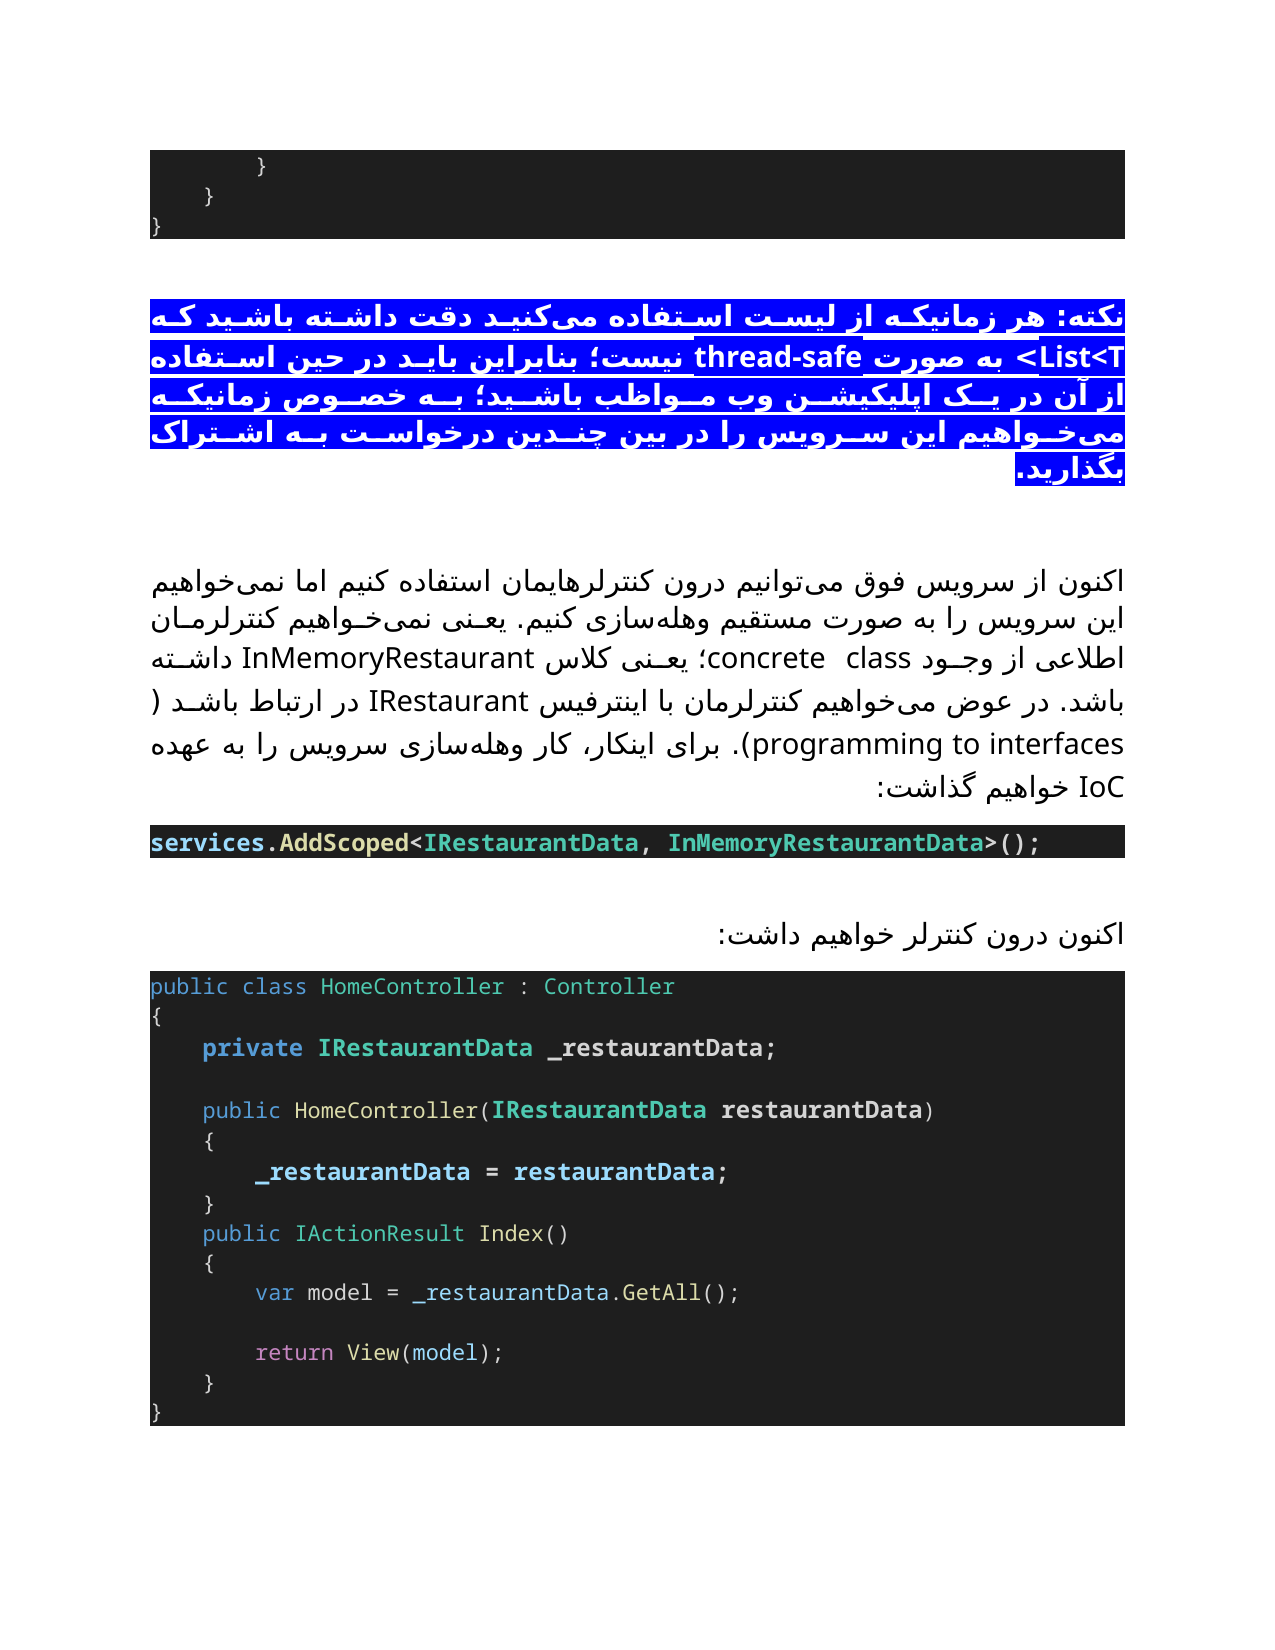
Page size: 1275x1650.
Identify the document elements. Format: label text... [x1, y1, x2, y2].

text return View(model); [150, 1337, 1125, 1366]
text { [150, 1125, 1125, 1155]
text { [150, 1001, 1125, 1030]
text { [150, 1247, 1125, 1277]
text } [150, 1366, 1125, 1396]
text private IRestaurantData _restaurantData; [150, 1030, 1125, 1063]
text services.AddScoped<IRestaurantData, InMemoryRestaurantData>(); [150, 825, 1125, 858]
text } [150, 150, 1125, 180]
text _restaurantData = restaurantData; [150, 1155, 1125, 1188]
text } [150, 1396, 1125, 1426]
text اکنون درون کنترلر خواهیم داشت: [150, 917, 1125, 951]
text } [150, 1188, 1125, 1217]
text public HomeController(IRestaurantData restaurantData) [150, 1093, 1125, 1125]
text public IActionResult Index() [150, 1217, 1125, 1247]
text اکنون از سرویس فوق می‌توانیم درون کنترلرهایمان استفاده کنیم اما نمی‌خواهیم این سرویس را به صورت مستقیم وهله‌سازی کنیم. یعنی نمی‌خواهیم کنترلرمان اطلاعی از وجود concrete class؛ یعنی کلاس InMemoryRestaurant داشته باشد. در عوض می‌خواهیم کنترلرمان با اینترفیس IRestaurant در ارتباط باشد (programming to interfaces). برای اینکار، کار وهله‌سازی سرویس را به عهده IoC خواهیم گذاشت: [150, 564, 1125, 806]
text نکته: هر زمانیکه از لیست استفاده می‌کنید دقت داشته باشید که List<T> به صورت thread-safe نیست؛ بنابراین باید در حین استفاده از آن در یک اپلیکیشن وب مواظب باشید؛ به خصوص زمانیکه می‌خواهیم این سرویس را در بین چندین درخواست به اشتراک بگذارید. [150, 449, 1125, 486]
text public class HomeController : Controller [150, 971, 1125, 1001]
text } [150, 209, 1125, 239]
text var model = _restaurantData.GetAll(); [150, 1277, 1125, 1307]
text } [150, 180, 1125, 209]
